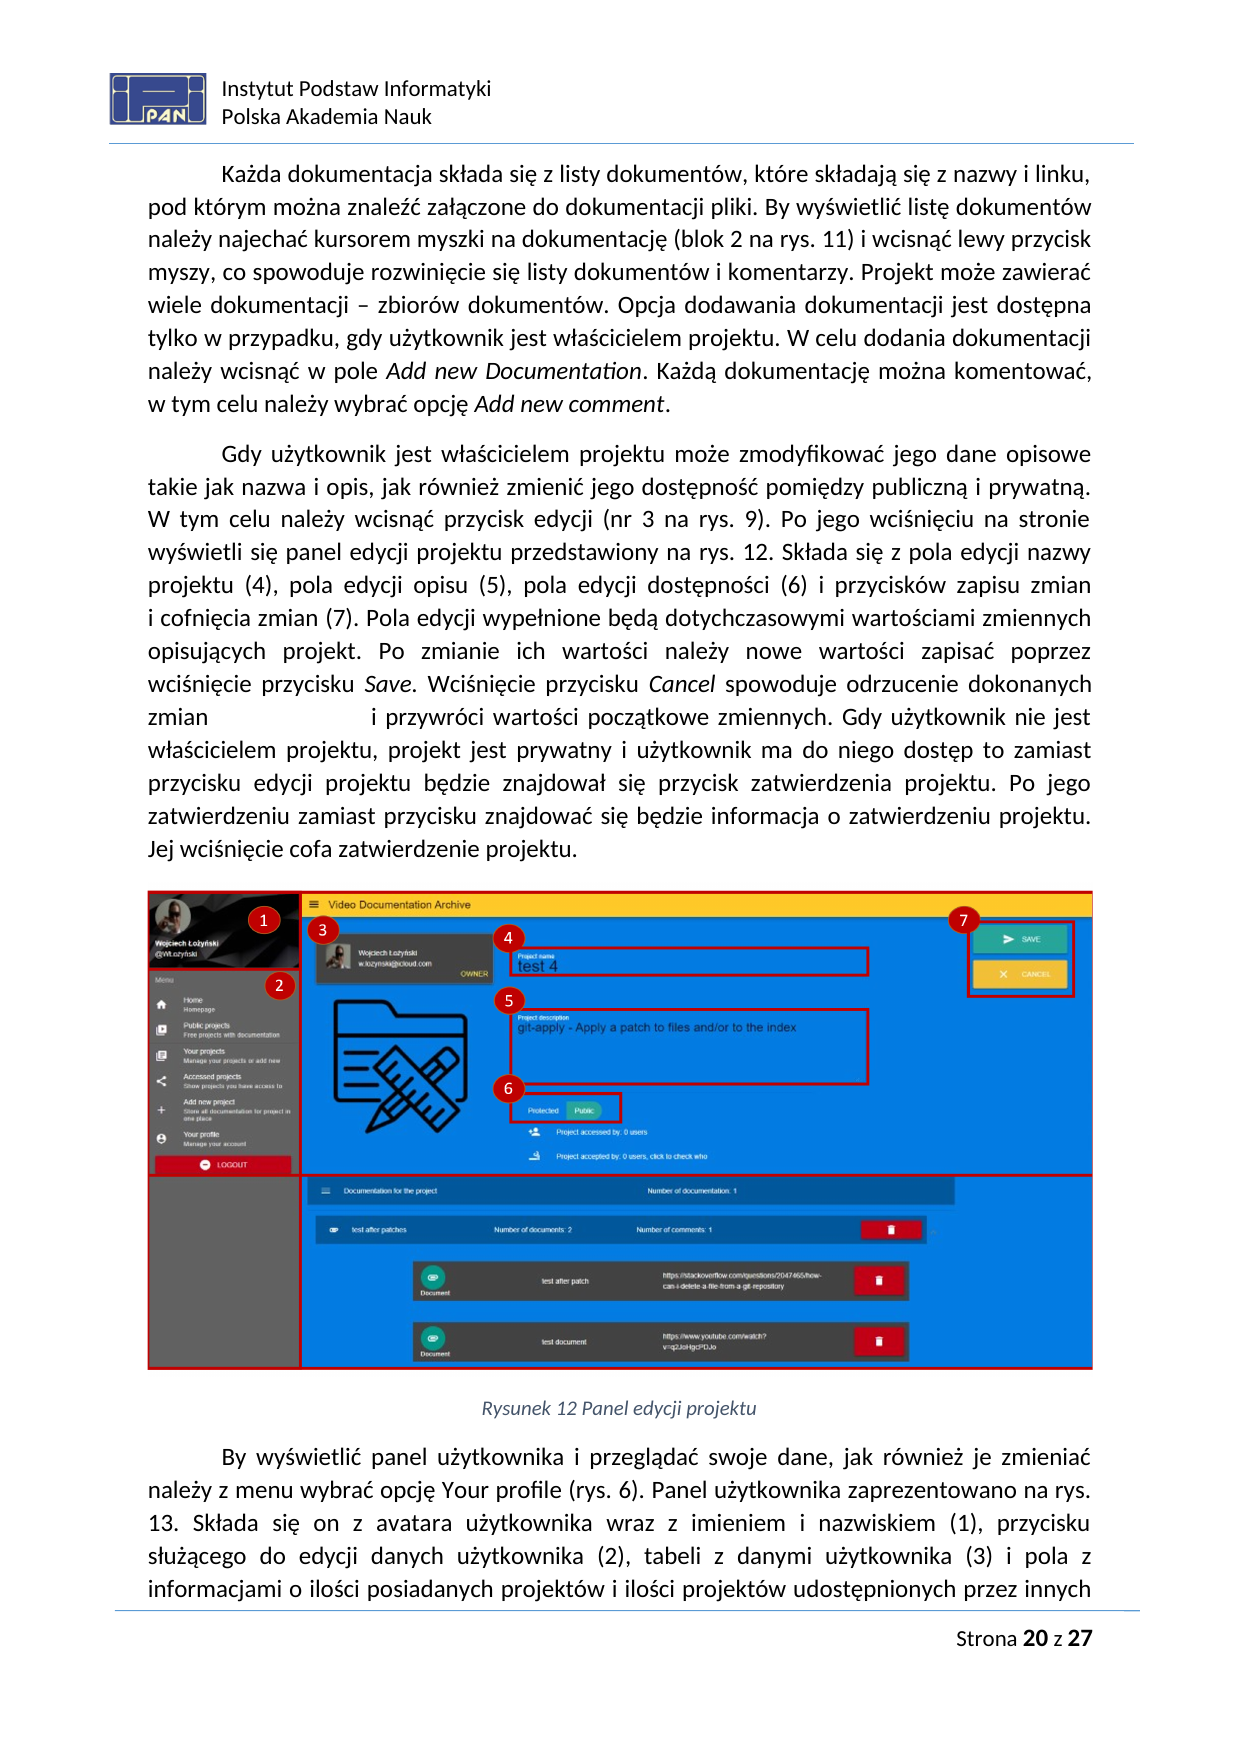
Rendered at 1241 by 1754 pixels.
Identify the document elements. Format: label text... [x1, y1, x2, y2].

text Rysunek 12 Panel edycji projektu [148, 1395, 1093, 1420]
text Każda dokumentacja składa się z listy dokumentów, które składają się z nazwy i linku, pod którym można znaleźć załączone do dokumentacji pliki. By wyświetlić listę dokumentów należy najechać kursorem myszki na dokumentację (blok 2 na rys. 11) i wcisnąć lewy przycisk myszy, co spowoduje rozwinięcie się listy dokumentów i komentarzy. Projekt może zawierać wiele dokumentacji – zbiorów dokumentów. Opcja dodawania dokumentacji jest dostępna tylko w przypadku, gdy użytkownik jest właścicielem projektu. W celu dodania dokumentacji należy wcisnąć w pole Add new Documentation. Każdą dokumentację można komentować, w tym celu należy wybrać opcję Add new comment. [148, 158, 1093, 419]
picture [147, 882, 1093, 1377]
picture [109, 73, 207, 125]
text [148, 1441, 1093, 1603]
text Gdy użytkownik jest właścicielem projektu może zmodyfikować jego dane opisowe takie jak nazwa i opis, jak również zmienić jego dostępność pomiędzy publiczną i prywatną. W tym celu należy wcisnąć przycisk edycji (nr 3 na rys. 9). Po jego wciśnięciu na stronie wyświetli się panel edycji projektu przedstawiony na rys. 12. Składa się z pola edycji nazwy projektu (4), pola edycji opisu (5), pola edycji dostępności (6) i przycisków zapisu zmian i cofnięcia zmian (7). Pola edycji wypełnione będą dotychczasowymi wartościami zmiennych opisujących projekt. Po zmianie ich wartości należy nowe wartości zapisać poprzez wciśnięcie przycisku Save. Wciśnięcie przycisku Cancel spowoduje odrzucenie dokonanych zmian i przywróci wartości początkowe zmiennych. Gdy użytkownik nie jest właścicielem projektu, projekt jest prywatny i użytkownik ma do niego dostęp to zamiast przycisku edycji projektu będzie znajdował się przycisk zatwierdzenia projektu. Po jego zatwierdzeniu zamiast przycisku znajdować się będzie informacja o zatwierdzeniu projektu. Jej wciśnięcie cofa zatwierdzenie projektu. [148, 438, 1093, 863]
